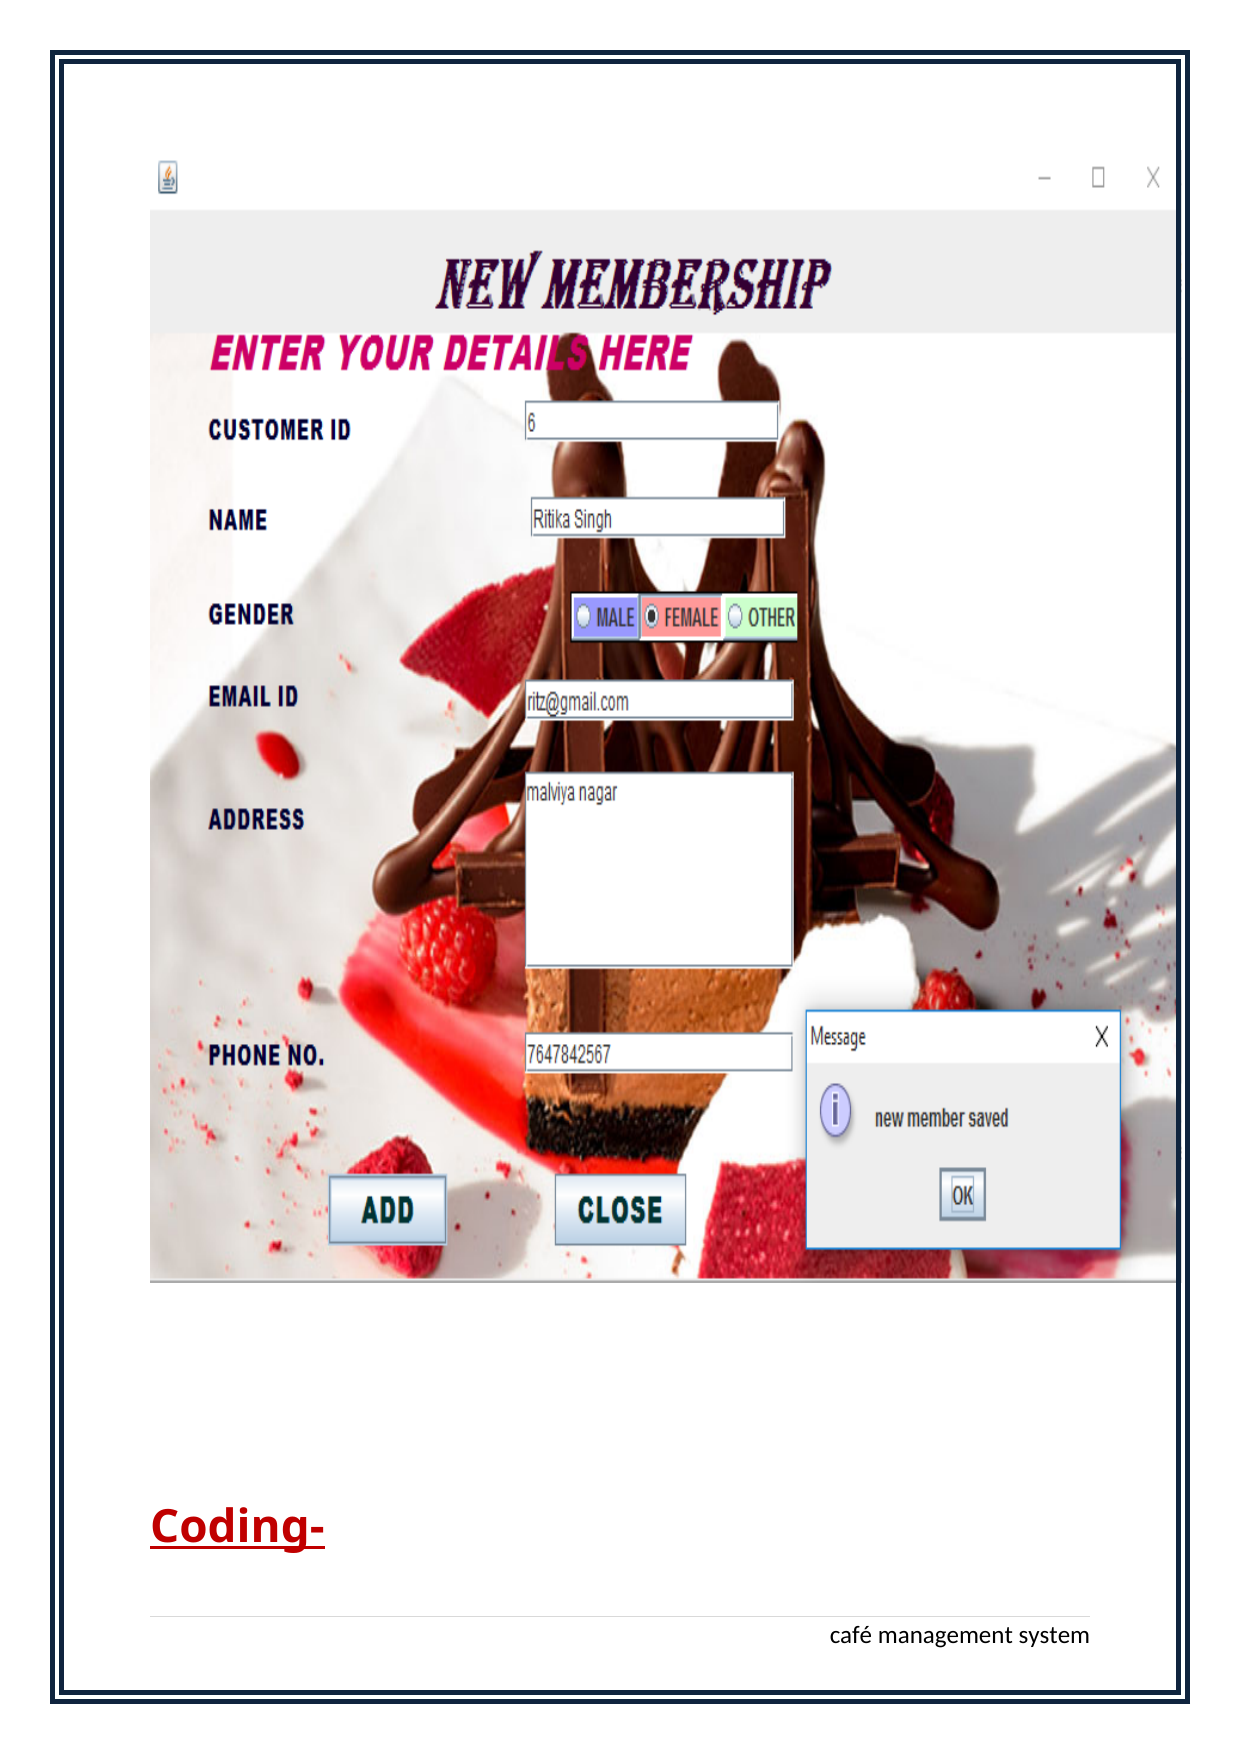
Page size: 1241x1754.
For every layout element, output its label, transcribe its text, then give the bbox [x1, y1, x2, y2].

picture [150, 150, 1176, 1283]
text Coding- [150, 1493, 1090, 1555]
